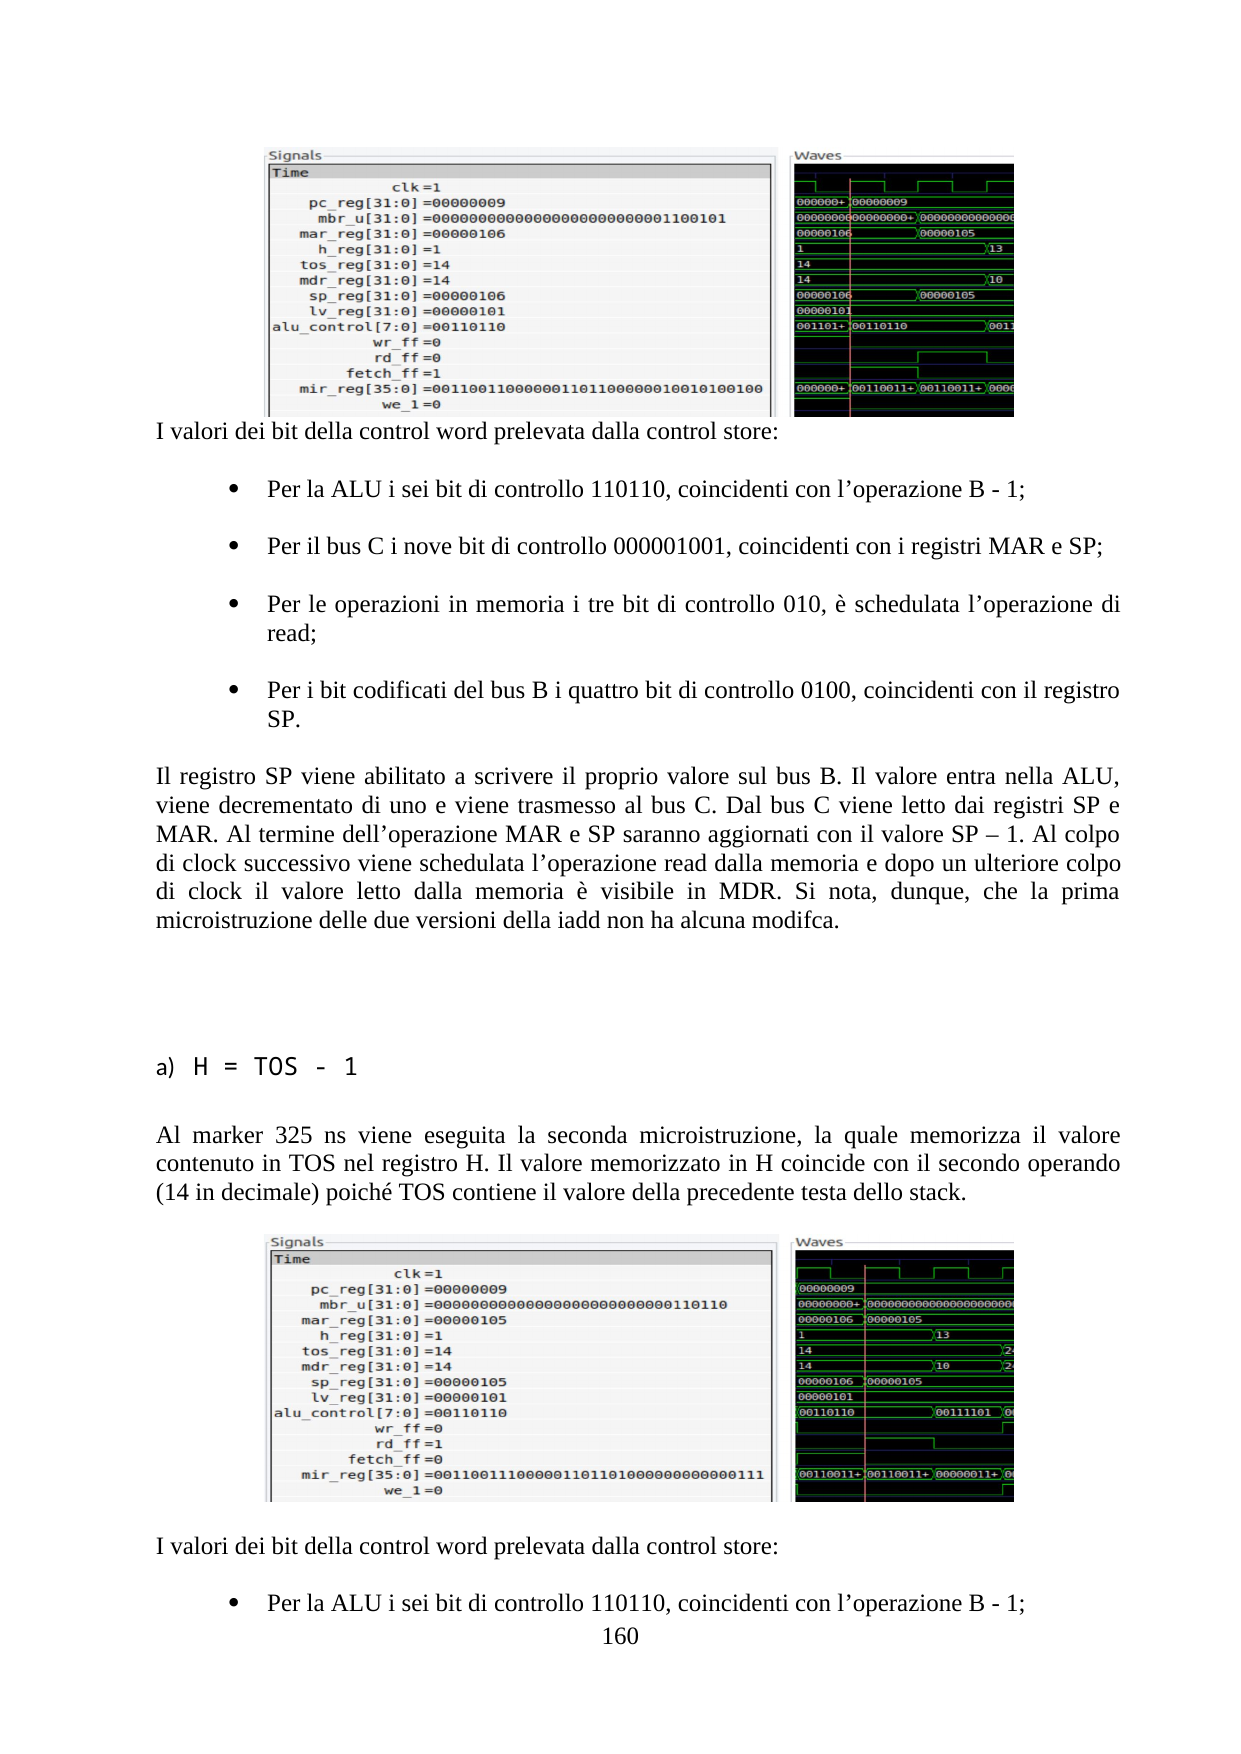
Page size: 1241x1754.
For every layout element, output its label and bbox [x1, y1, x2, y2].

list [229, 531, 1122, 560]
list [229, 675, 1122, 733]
picture [263, 147, 1014, 417]
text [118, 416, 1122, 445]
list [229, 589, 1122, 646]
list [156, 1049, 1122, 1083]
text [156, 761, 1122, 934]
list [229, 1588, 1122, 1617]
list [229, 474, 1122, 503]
picture [263, 1234, 1014, 1502]
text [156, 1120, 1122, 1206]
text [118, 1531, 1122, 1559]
